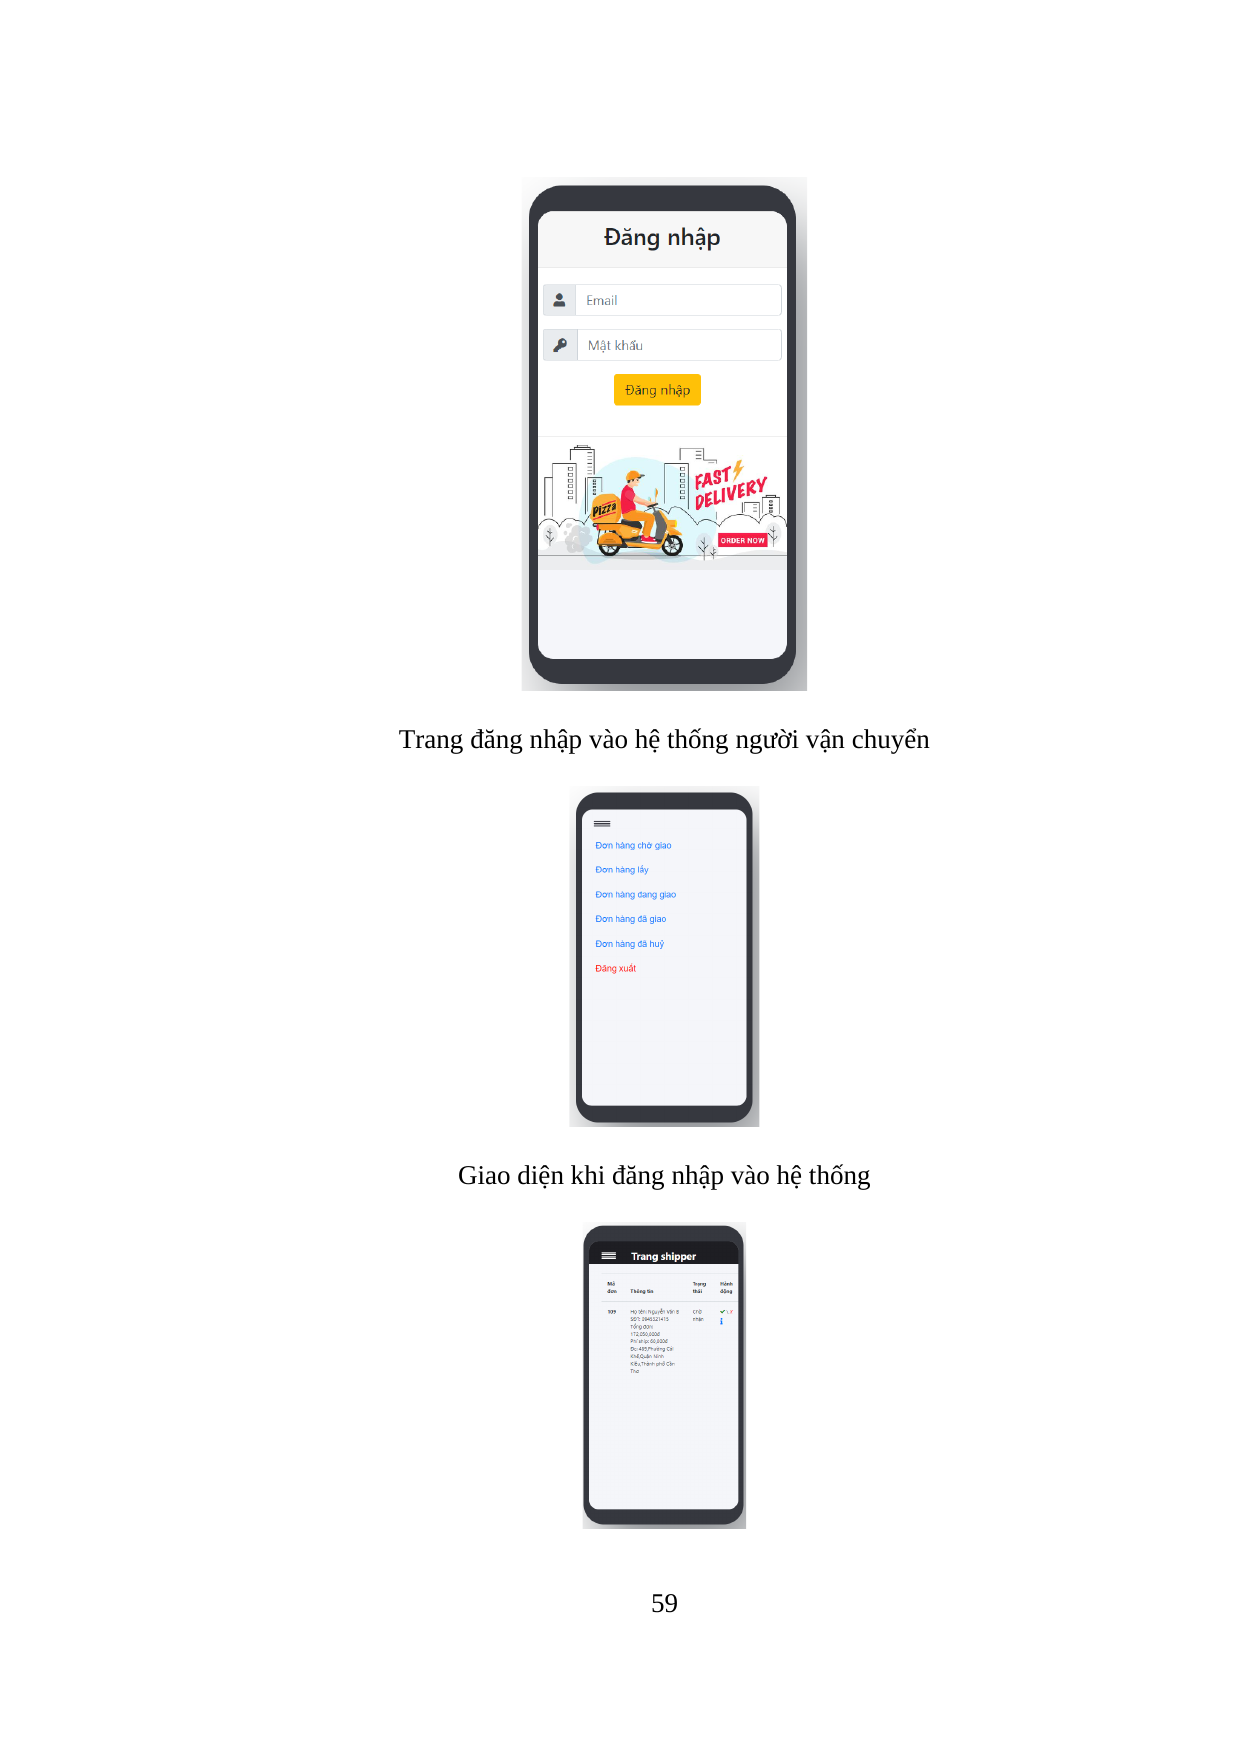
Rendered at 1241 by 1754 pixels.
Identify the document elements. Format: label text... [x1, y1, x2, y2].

picture [521, 177, 808, 691]
text Trang đăng nhập vào hệ thống người vận chuyển [207, 723, 1122, 754]
picture [582, 1222, 747, 1529]
picture [569, 786, 760, 1127]
text Giao diện khi đăng nhập vào hệ thống [207, 1159, 1122, 1190]
